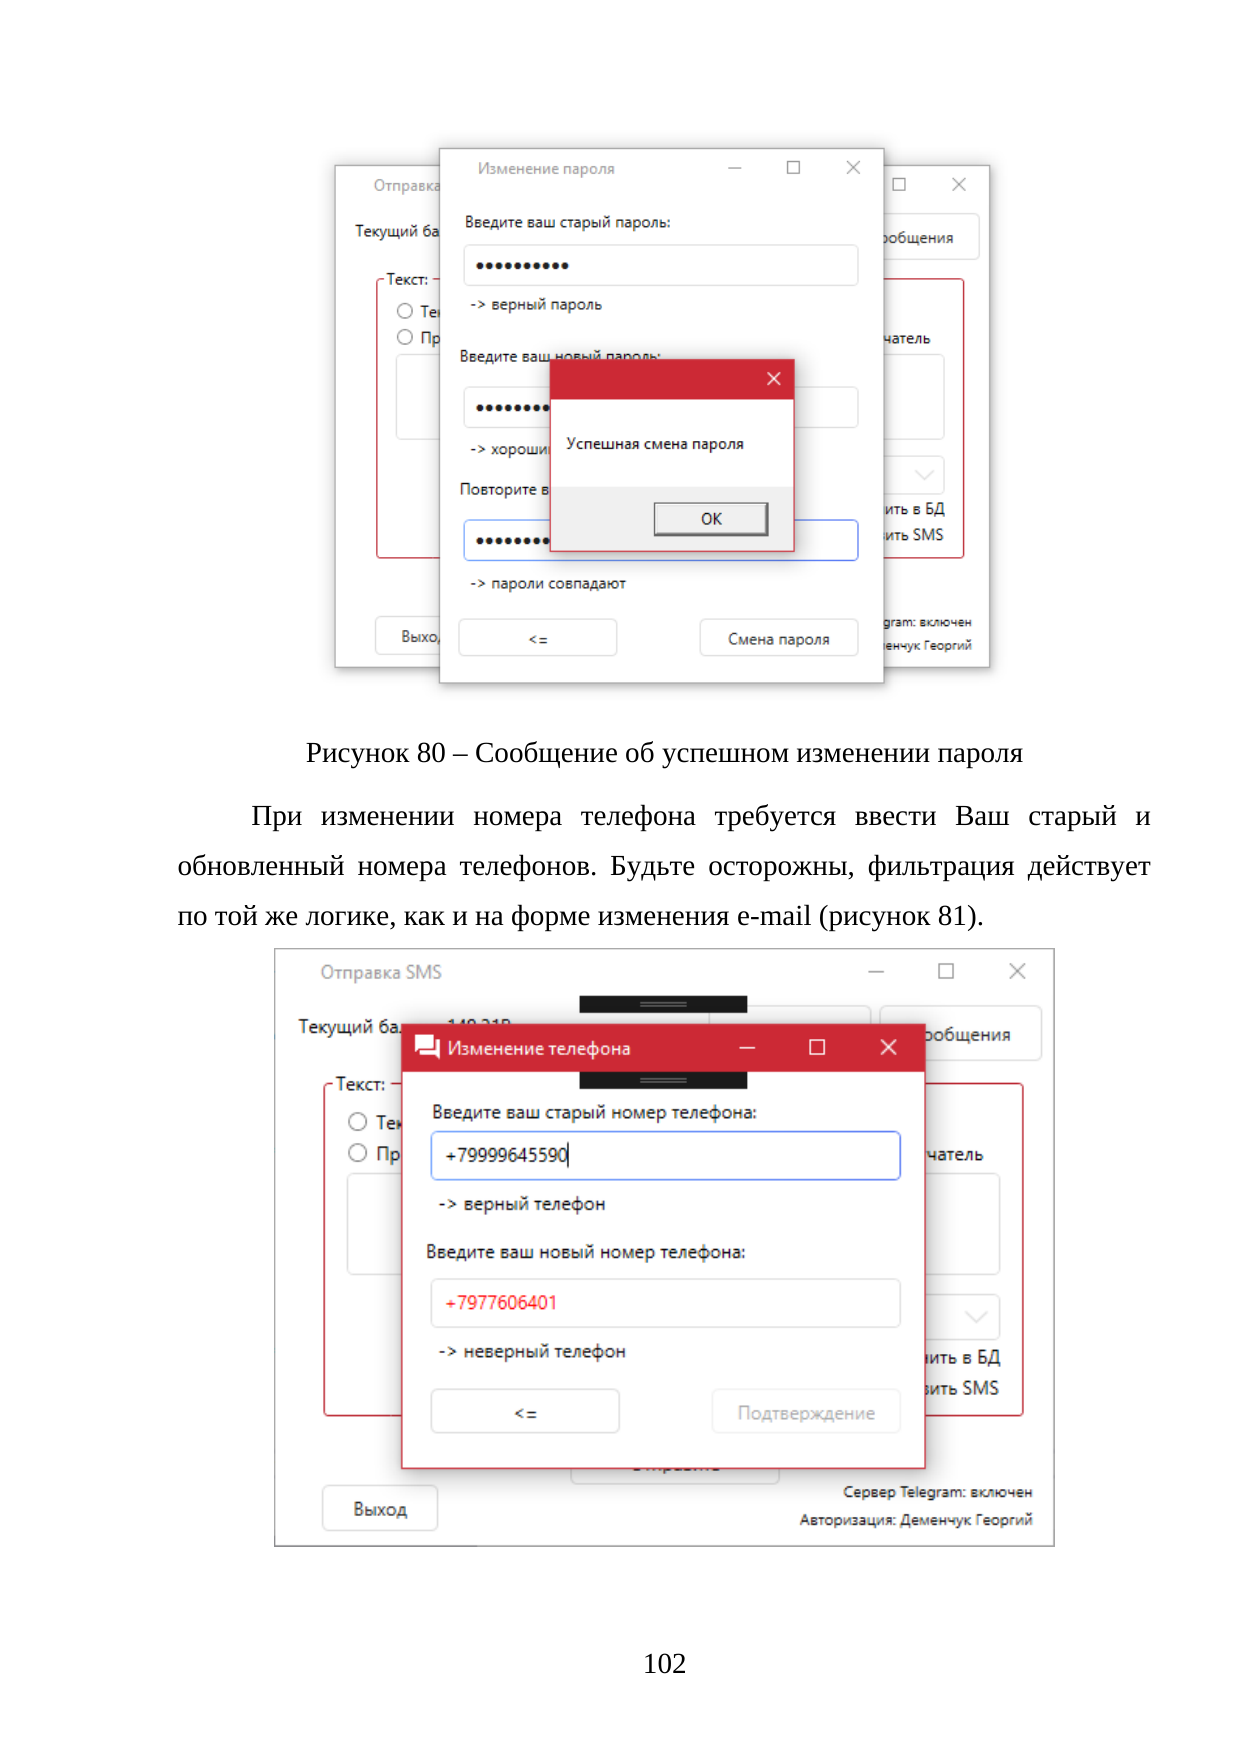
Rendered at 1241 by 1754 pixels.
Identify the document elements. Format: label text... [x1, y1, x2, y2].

text Рисунок 80 – Сообщение об успешном изменении пароля [177, 735, 1152, 768]
picture [274, 948, 1055, 1547]
text При изменении номера телефона требуется ввести Ваш старый и обновленный номера телефонов. Будьте осторожны, фильтрация действует по той же логике, как и на форме изменения e-mail (рисунок 81). [177, 798, 1152, 932]
picture [302, 118, 1027, 719]
